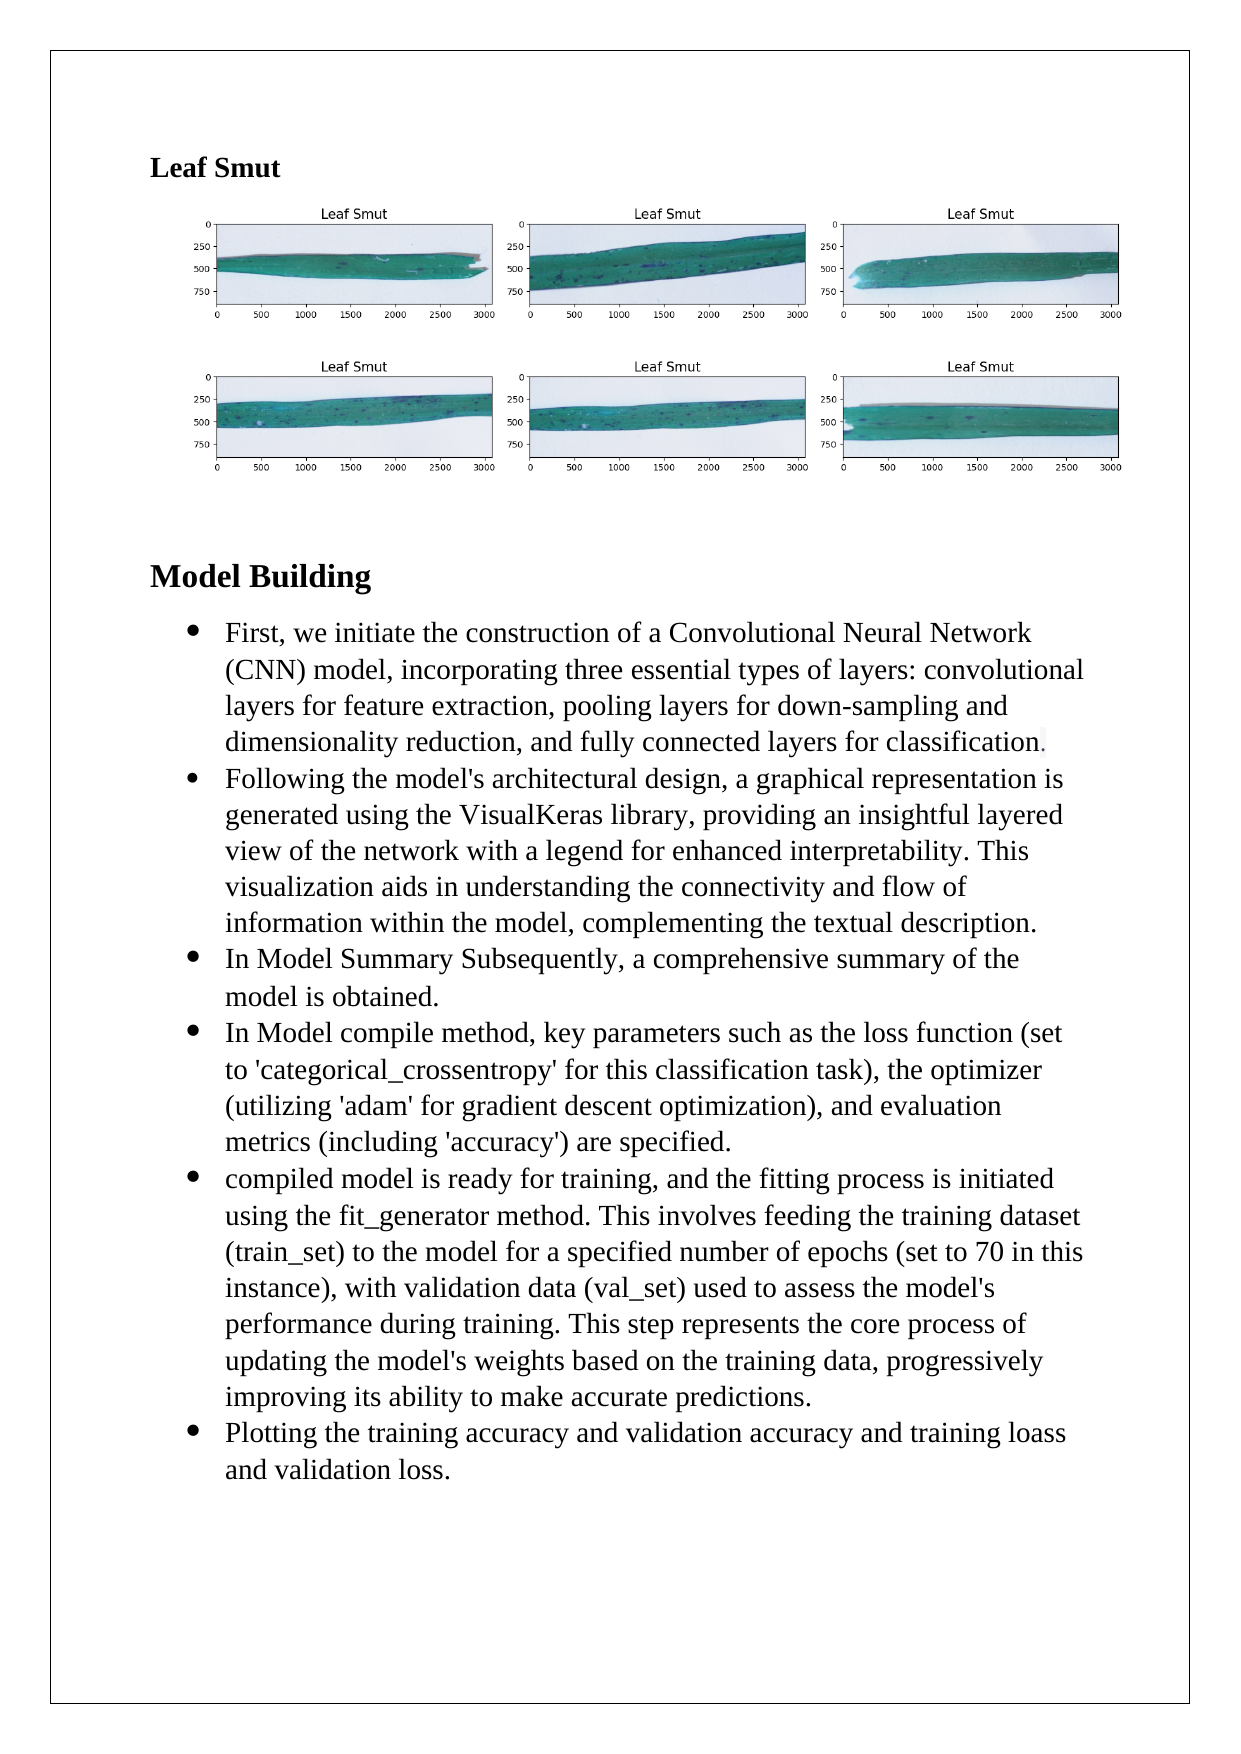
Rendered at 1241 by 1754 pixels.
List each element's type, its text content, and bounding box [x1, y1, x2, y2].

list Following the model's architectural design, a graphical representation is generated using the VisualKeras library, providing an insightful layered view of the network with a legend for enhanced interpretability. This visualization aids in understanding the connectivity and flow of information within the model, complementing the textual description. [187, 761, 1090, 939]
list In Model Summary Subsequently, a comprehensive summary of the model is obtained. [187, 942, 1090, 1012]
picture [187, 202, 1128, 491]
text Model Building [150, 557, 1090, 595]
text Leaf Smut [150, 150, 1090, 183]
list Plotting the training accuracy and validation accuracy and training loass and validation loss. [187, 1415, 1090, 1486]
list In Model compile method, key parameters such as the loss function (set to 'categorical_crossentropy' for this classification task), the optimizer (utilizing 'adam' for gradient descent optimization), and evaluation metrics (including 'accuracy') are specified. [187, 1015, 1090, 1158]
list compiled model is ready for training, and the fitting process is initiated using the fit_generator method. This involves feeding the training dataset (train_set) to the model for a specified number of epochs (set to 70 in this instance), with validation data (val_set) used to assess the model's performance during training. This step represents the core process of updating the model's weights based on the training data, progressively improving its ability to make accurate predictions. [187, 1161, 1090, 1412]
list First, we initiate the construction of a Convolutional Neural Network (CNN) model, incorporating three essential types of layers: convolutional layers for feature extraction, pooling layers for down-sampling and dimensionality reduction, and fully connected layers for classification. [187, 615, 1090, 758]
